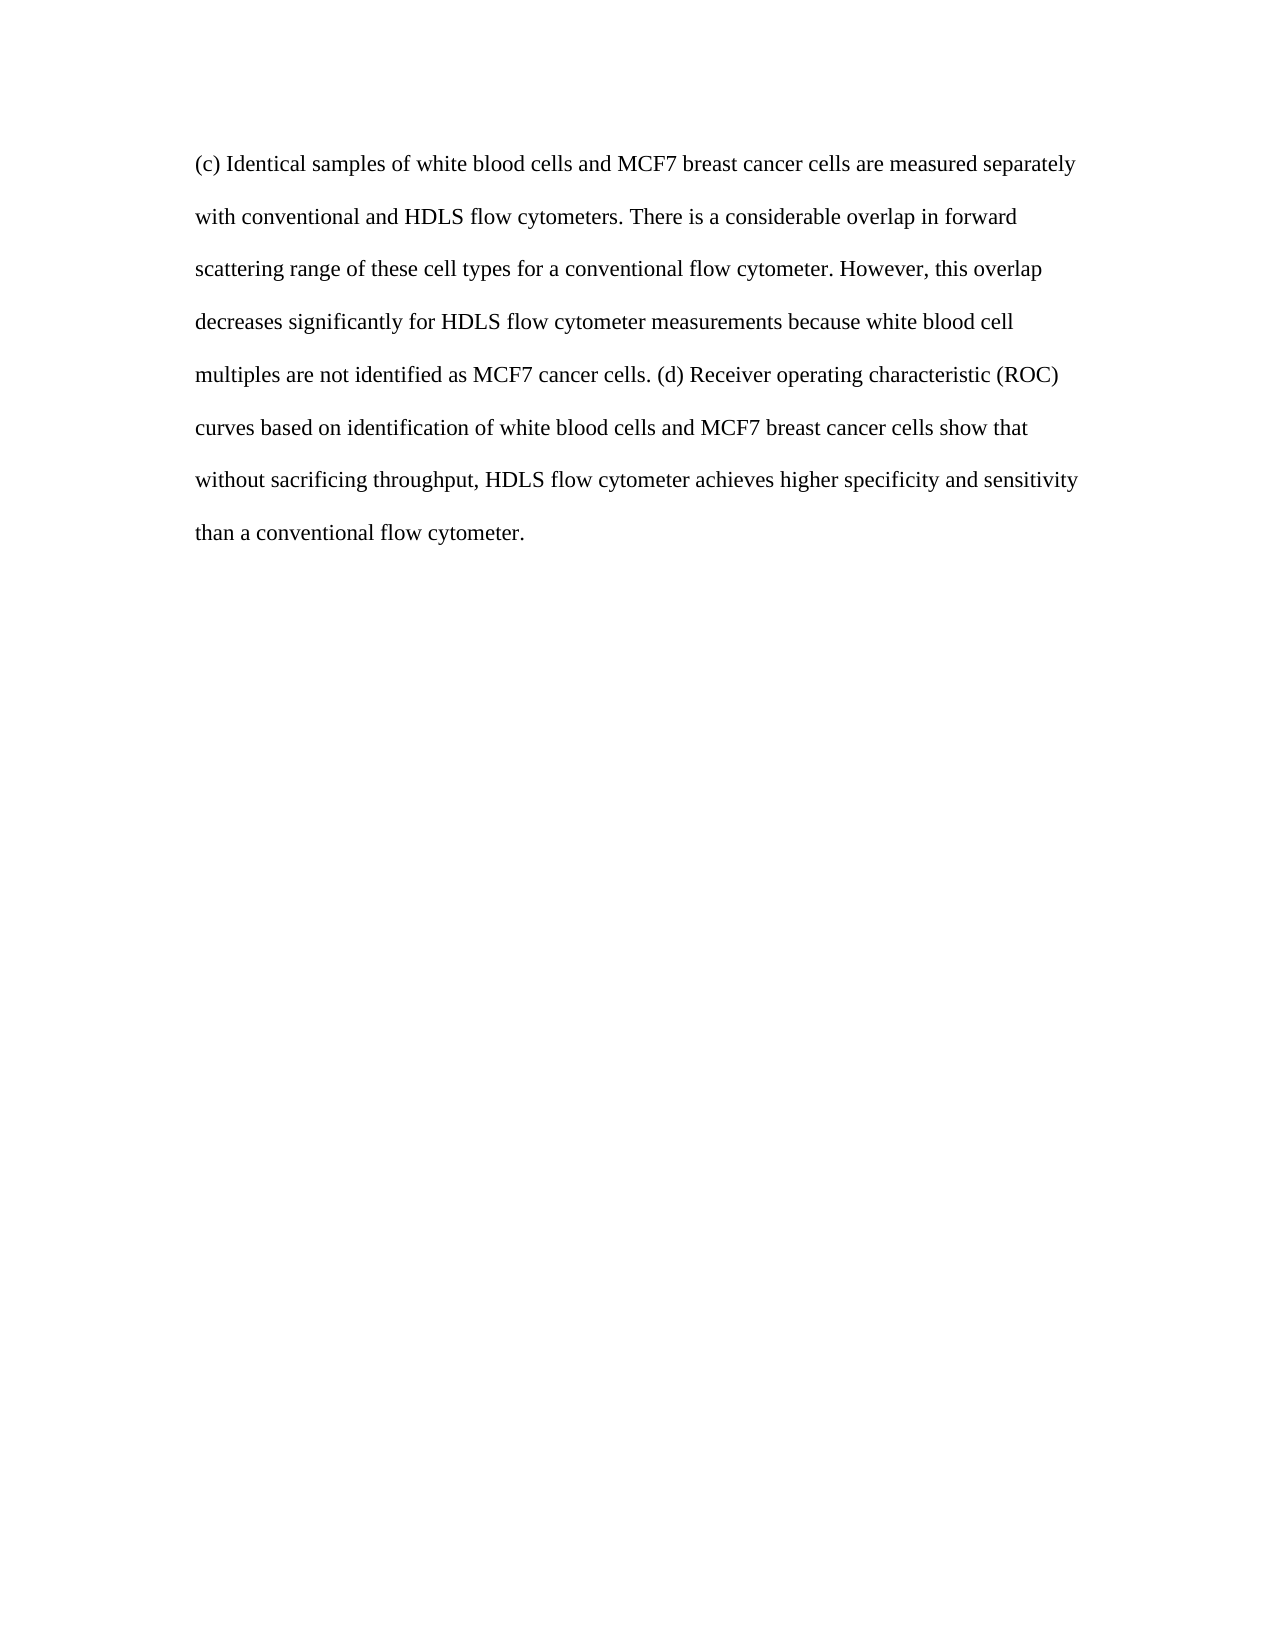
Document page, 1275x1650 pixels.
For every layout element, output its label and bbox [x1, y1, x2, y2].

text [195, 150, 1080, 545]
